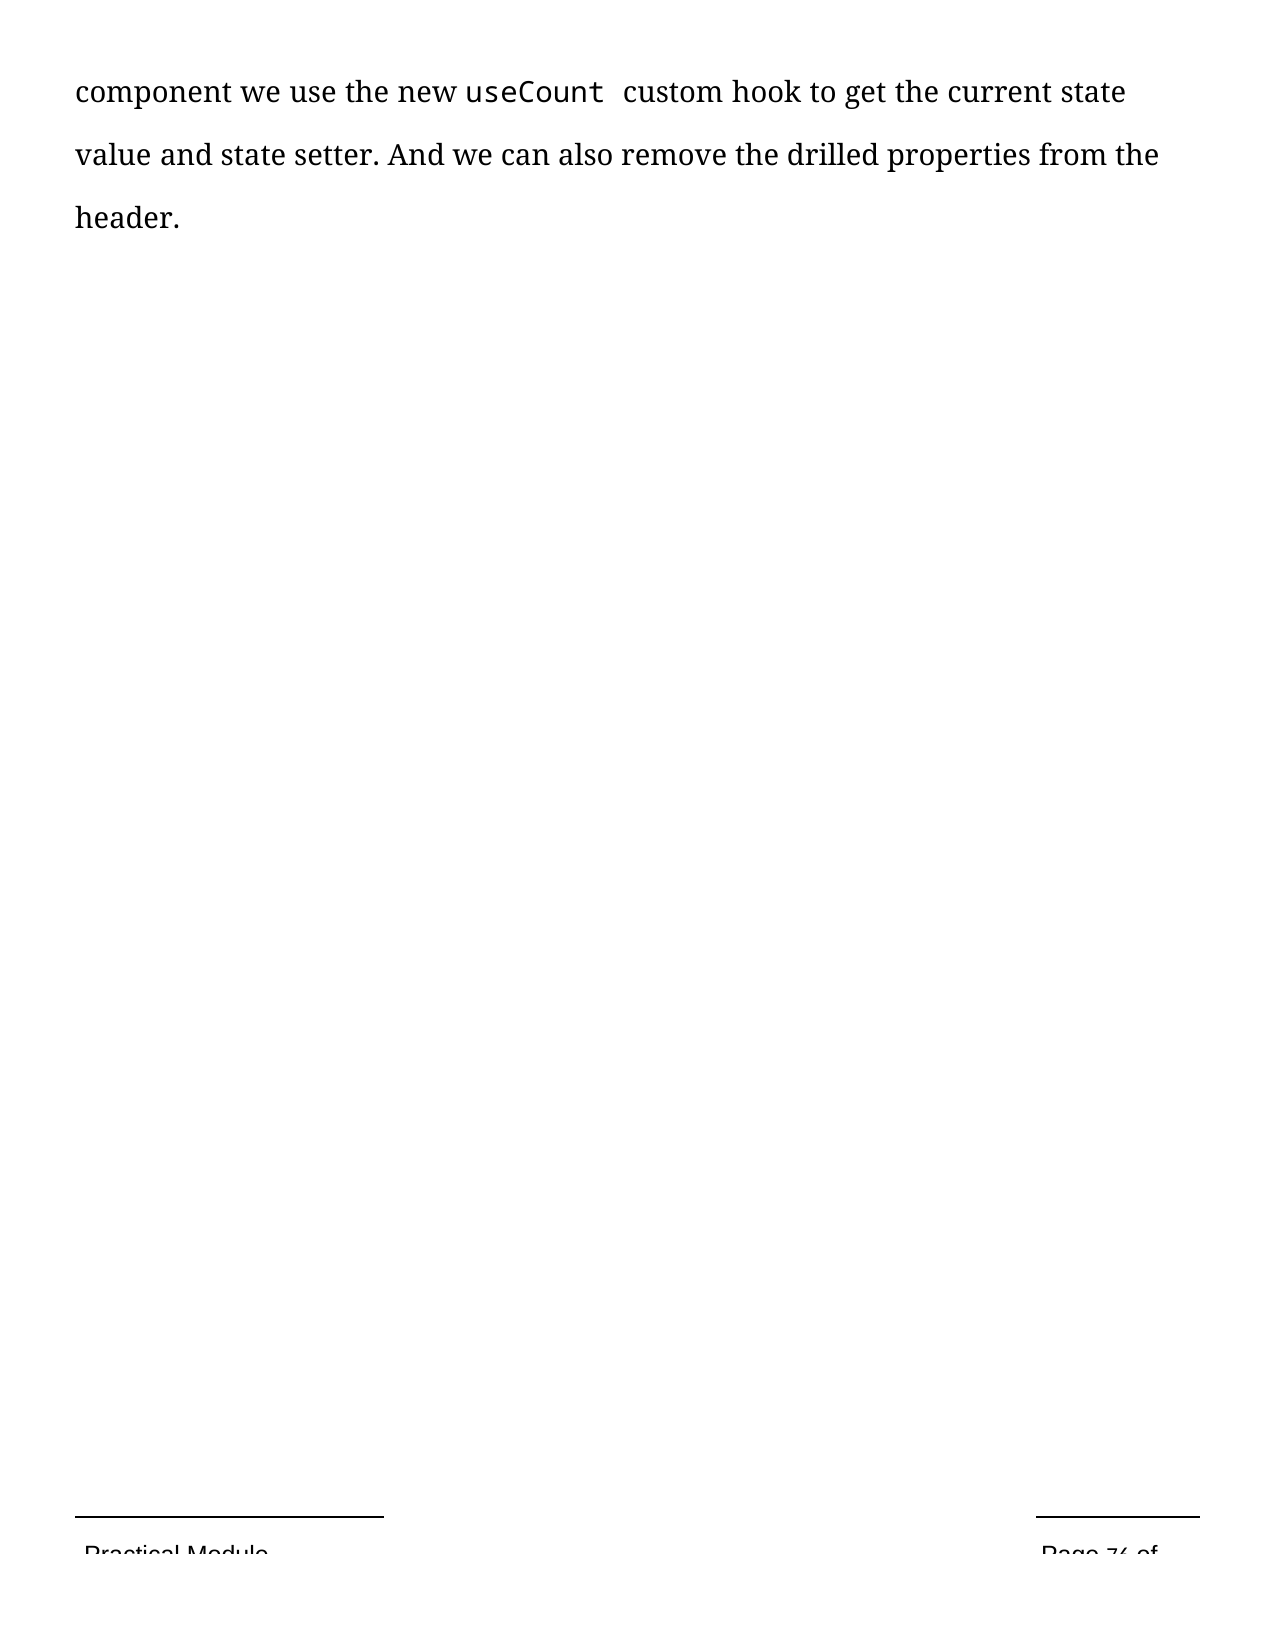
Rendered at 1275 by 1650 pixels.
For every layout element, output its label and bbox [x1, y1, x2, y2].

text [75, 71, 1196, 237]
